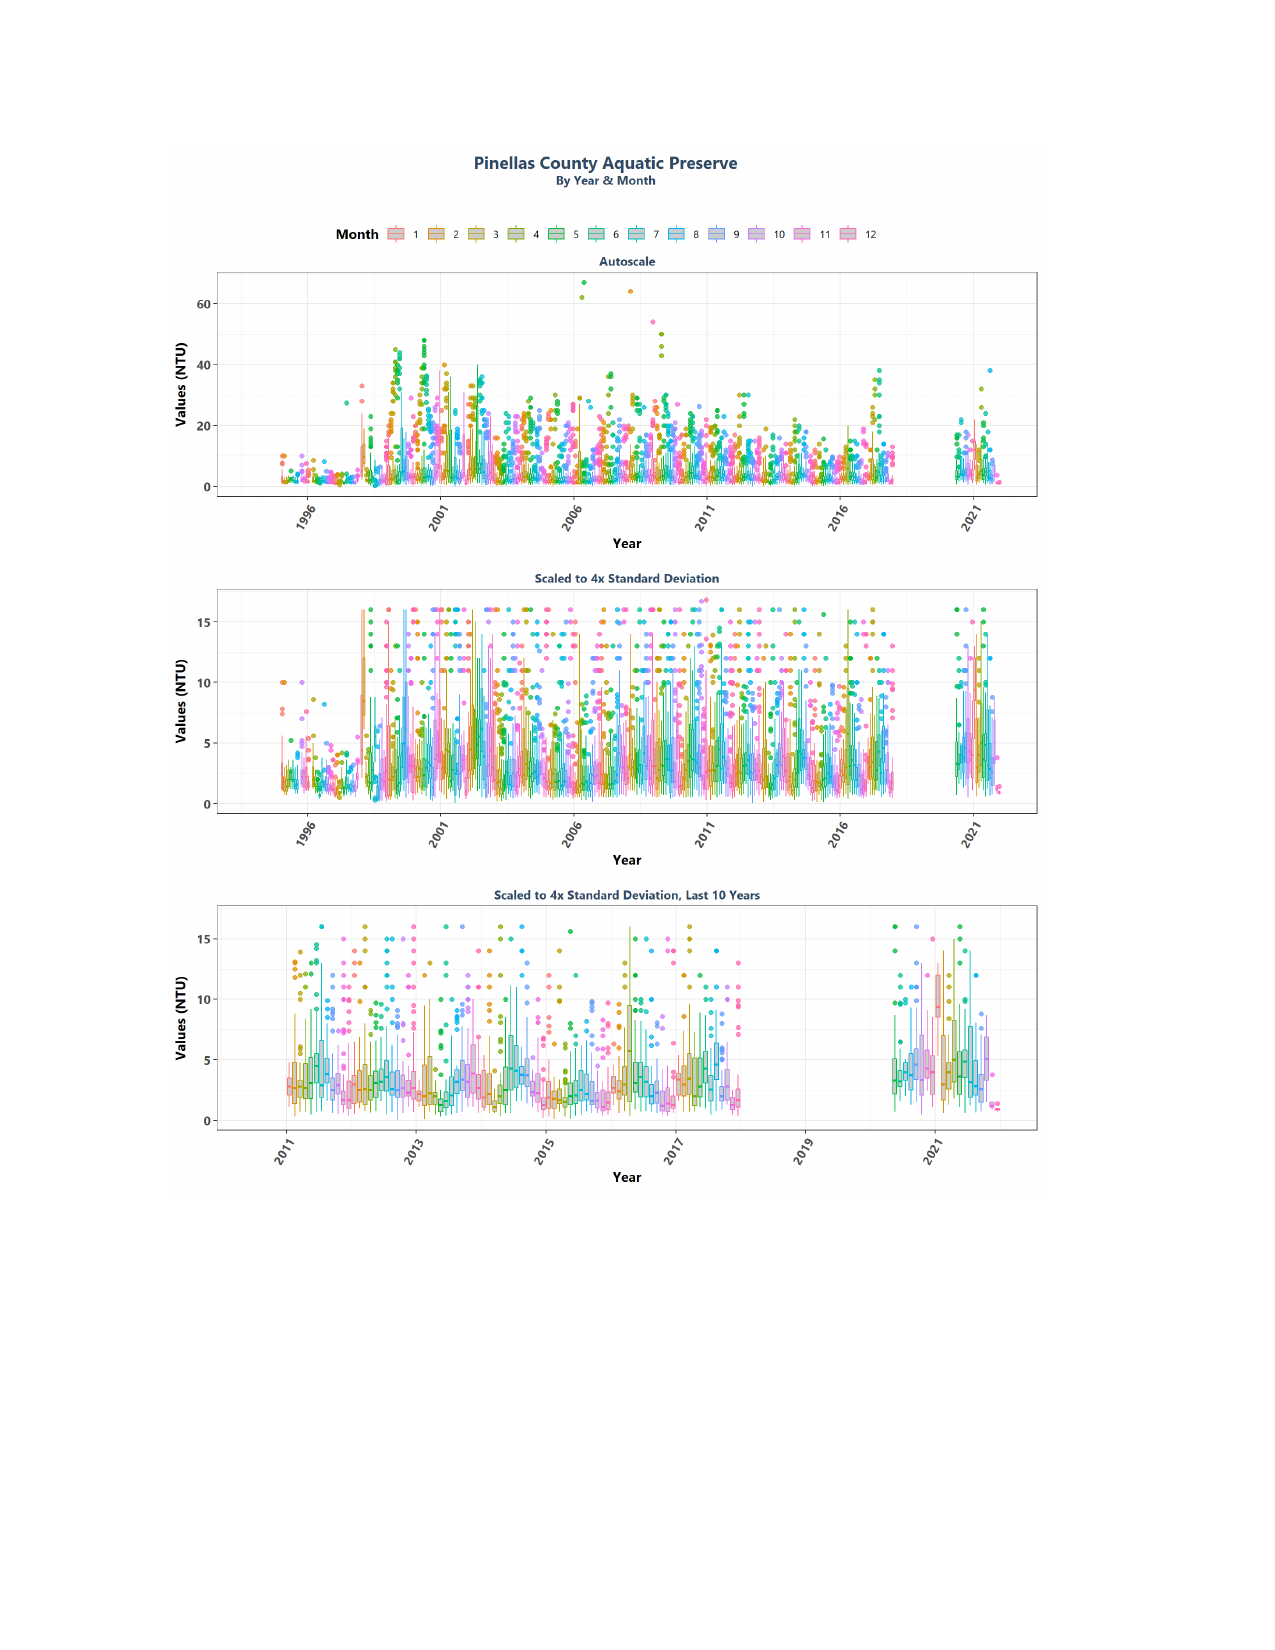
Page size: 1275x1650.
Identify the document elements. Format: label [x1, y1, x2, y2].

picture [168, 150, 1044, 1200]
